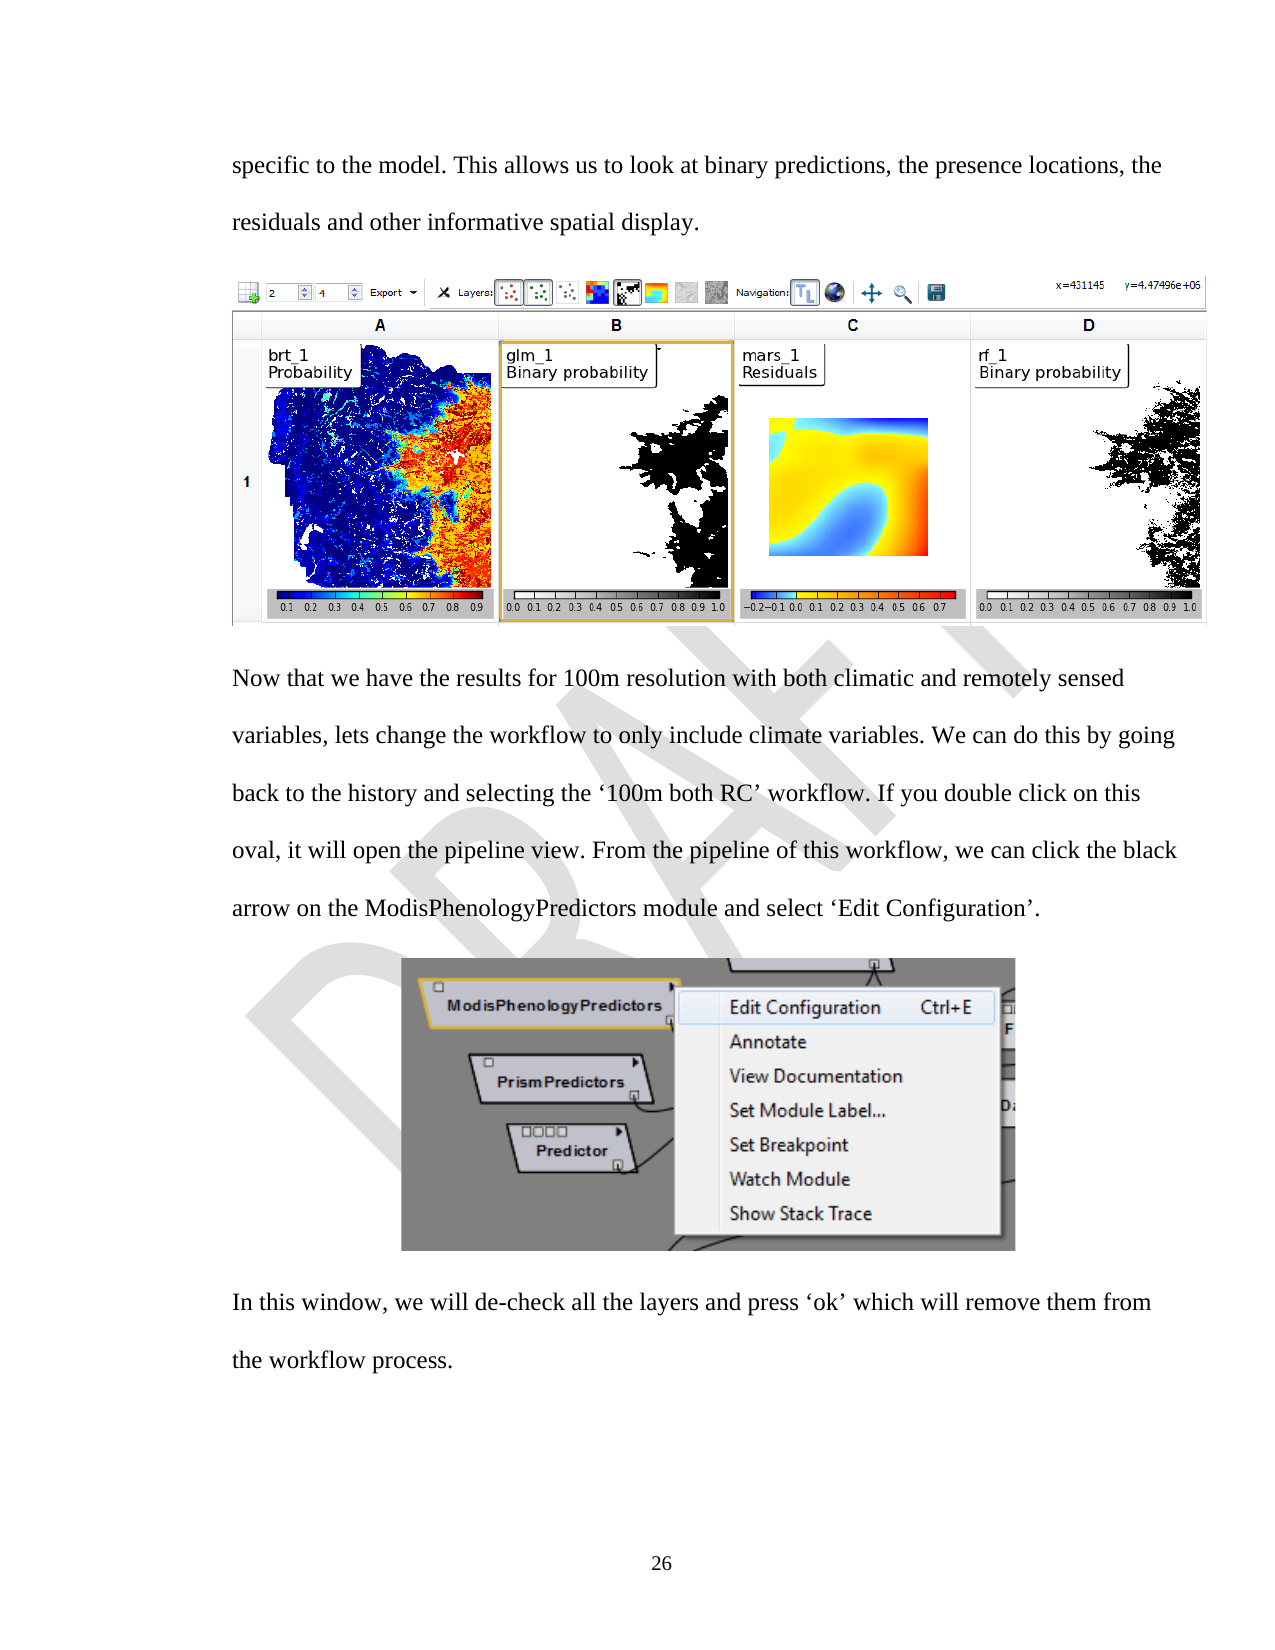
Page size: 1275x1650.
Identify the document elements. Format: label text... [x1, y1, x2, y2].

picture [231, 273, 1207, 626]
list Now that we have the results for 100m resolution with both climatic and remotely sensed variables, lets change the workflow to only include climate variables. We can do this by going back to the history and selecting the ‘100m both RC’ workflow. If you double click on this oval, it will open the pipeline view. From the pipeline of this workflow, we can click the black arrow on the ModisPhenologyPredictors module and select ‘Edit Configuration’. [232, 663, 1185, 922]
list In this window, we will de-check all the layers and press ‘ok’ which will remove them from the workflow process. [232, 1287, 1185, 1374]
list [194, 150, 1185, 236]
picture [401, 958, 1016, 1251]
